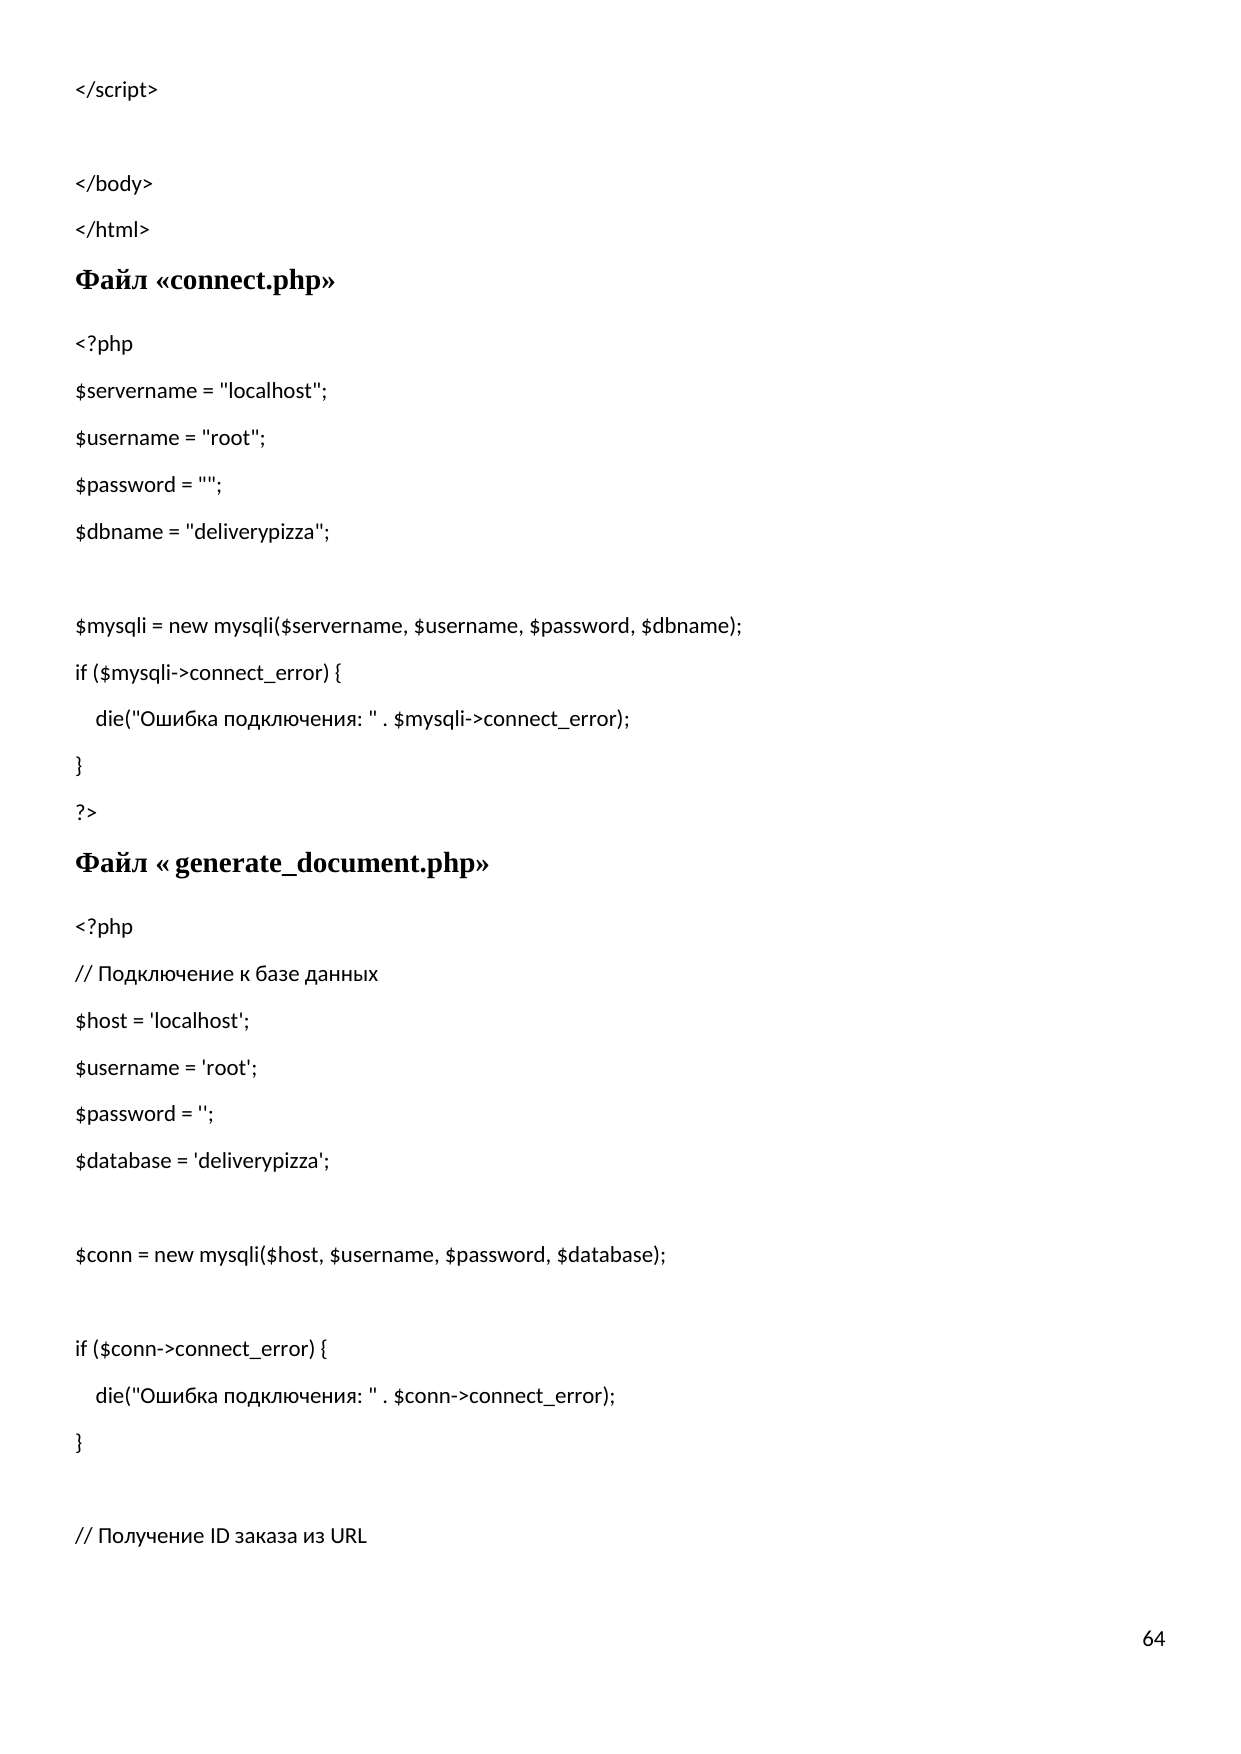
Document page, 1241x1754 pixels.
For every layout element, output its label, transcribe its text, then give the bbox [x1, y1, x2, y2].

text <?php [75, 329, 1165, 357]
text // Подключение к базе данных [75, 959, 1165, 987]
text $servername = "localhost"; [75, 376, 1165, 404]
text <?php [75, 912, 1165, 940]
text $host = 'localhost'; [75, 1006, 1165, 1034]
text $dbname = "deliverypizza"; [75, 517, 1165, 545]
text $database = 'deliverypizza'; [75, 1146, 1165, 1174]
text die("Ошибка подключения: " . $conn->connect_error); [75, 1381, 1165, 1409]
text $conn = new mysqli($host, $username, $password, $database); [75, 1240, 1165, 1268]
text $username = "root"; [75, 423, 1165, 451]
text Файл «connect.php» [75, 262, 1165, 296]
text Файл « generate_document.php» [75, 845, 1165, 879]
text </body> [75, 169, 1165, 197]
text $password = ''; [75, 1099, 1165, 1128]
text </script> [75, 75, 1165, 103]
text $password = ""; [75, 470, 1165, 498]
text </html> [75, 216, 1165, 244]
text ?> [75, 798, 1165, 826]
text if ($conn->connect_error) { [75, 1334, 1165, 1362]
text $username = 'root'; [75, 1053, 1165, 1081]
text } [75, 751, 1165, 779]
text $mysqli = new mysqli($servername, $username, $password, $dbname); [75, 611, 1165, 639]
text die("Ошибка подключения: " . $mysqli->connect_error); [75, 704, 1165, 732]
text } [75, 1428, 1165, 1456]
text if ($mysqli->connect_error) { [75, 658, 1165, 686]
text // Получение ID заказа из URL [75, 1521, 1165, 1549]
